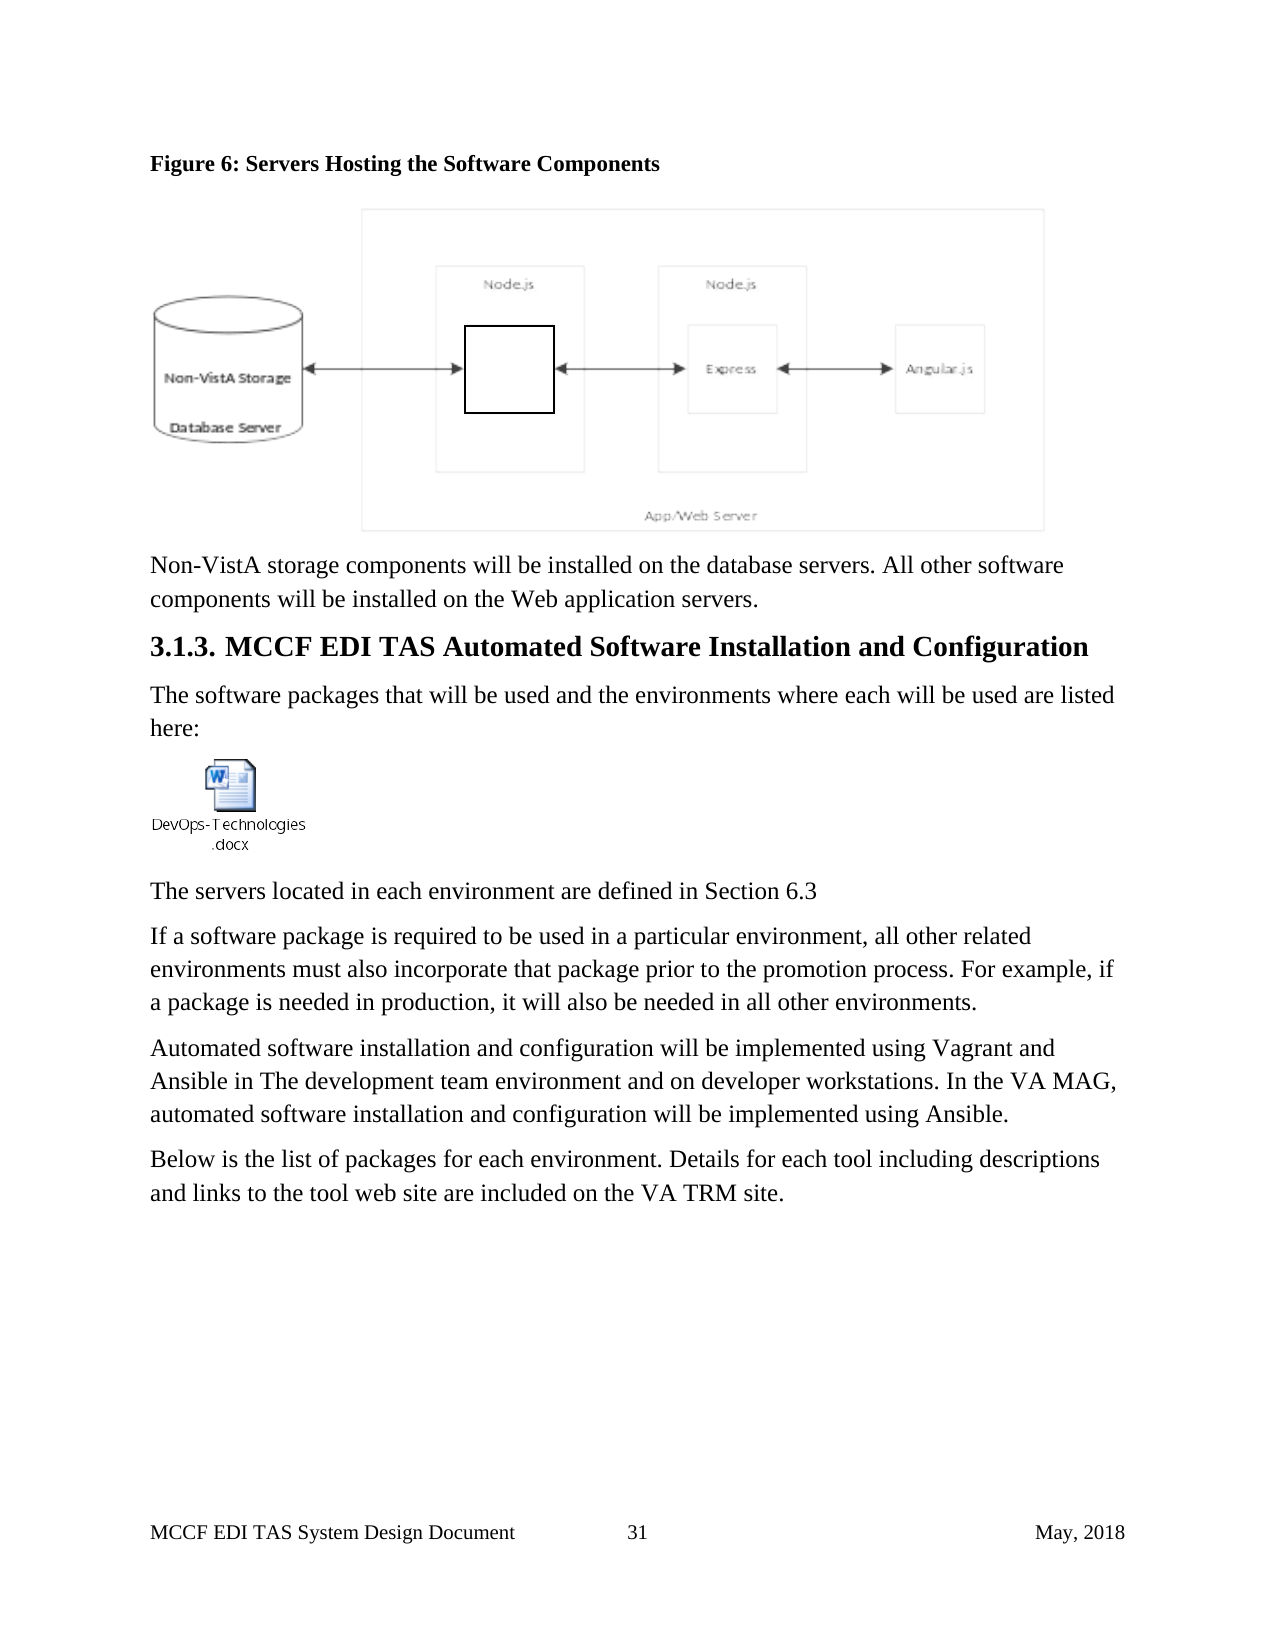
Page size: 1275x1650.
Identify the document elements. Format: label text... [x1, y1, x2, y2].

text The servers located in each environment are defined in Section 6.3 [150, 876, 1125, 905]
text The software packages that will be used and the environments where each will be used are listed here: [150, 680, 1125, 742]
text Below is the list of packages for each environment. Details for each tool including descriptions and links to the tool web site are included on the VA TRM site. [150, 1144, 1125, 1206]
text Automated software installation and configuration will be implemented using Vagrant and Ansible in The development team environment and on developer workstations. In the VA MAG, automated software installation and configuration will be implemented using Ansible. [150, 1033, 1125, 1128]
text Non-VistA storage components will be installed on the database servers. All other software components will be installed on the Web application servers. [150, 551, 1125, 612]
subtitle MCCF EDI TAS Automated Software Installation and Configuration [150, 629, 1125, 663]
text If a software package is required to be used in a particular environment, all other related environments must also incorporate that package prior to the promotion process. For example, if a package is needed in production, it will also be needed in all other environments. [150, 921, 1125, 1016]
